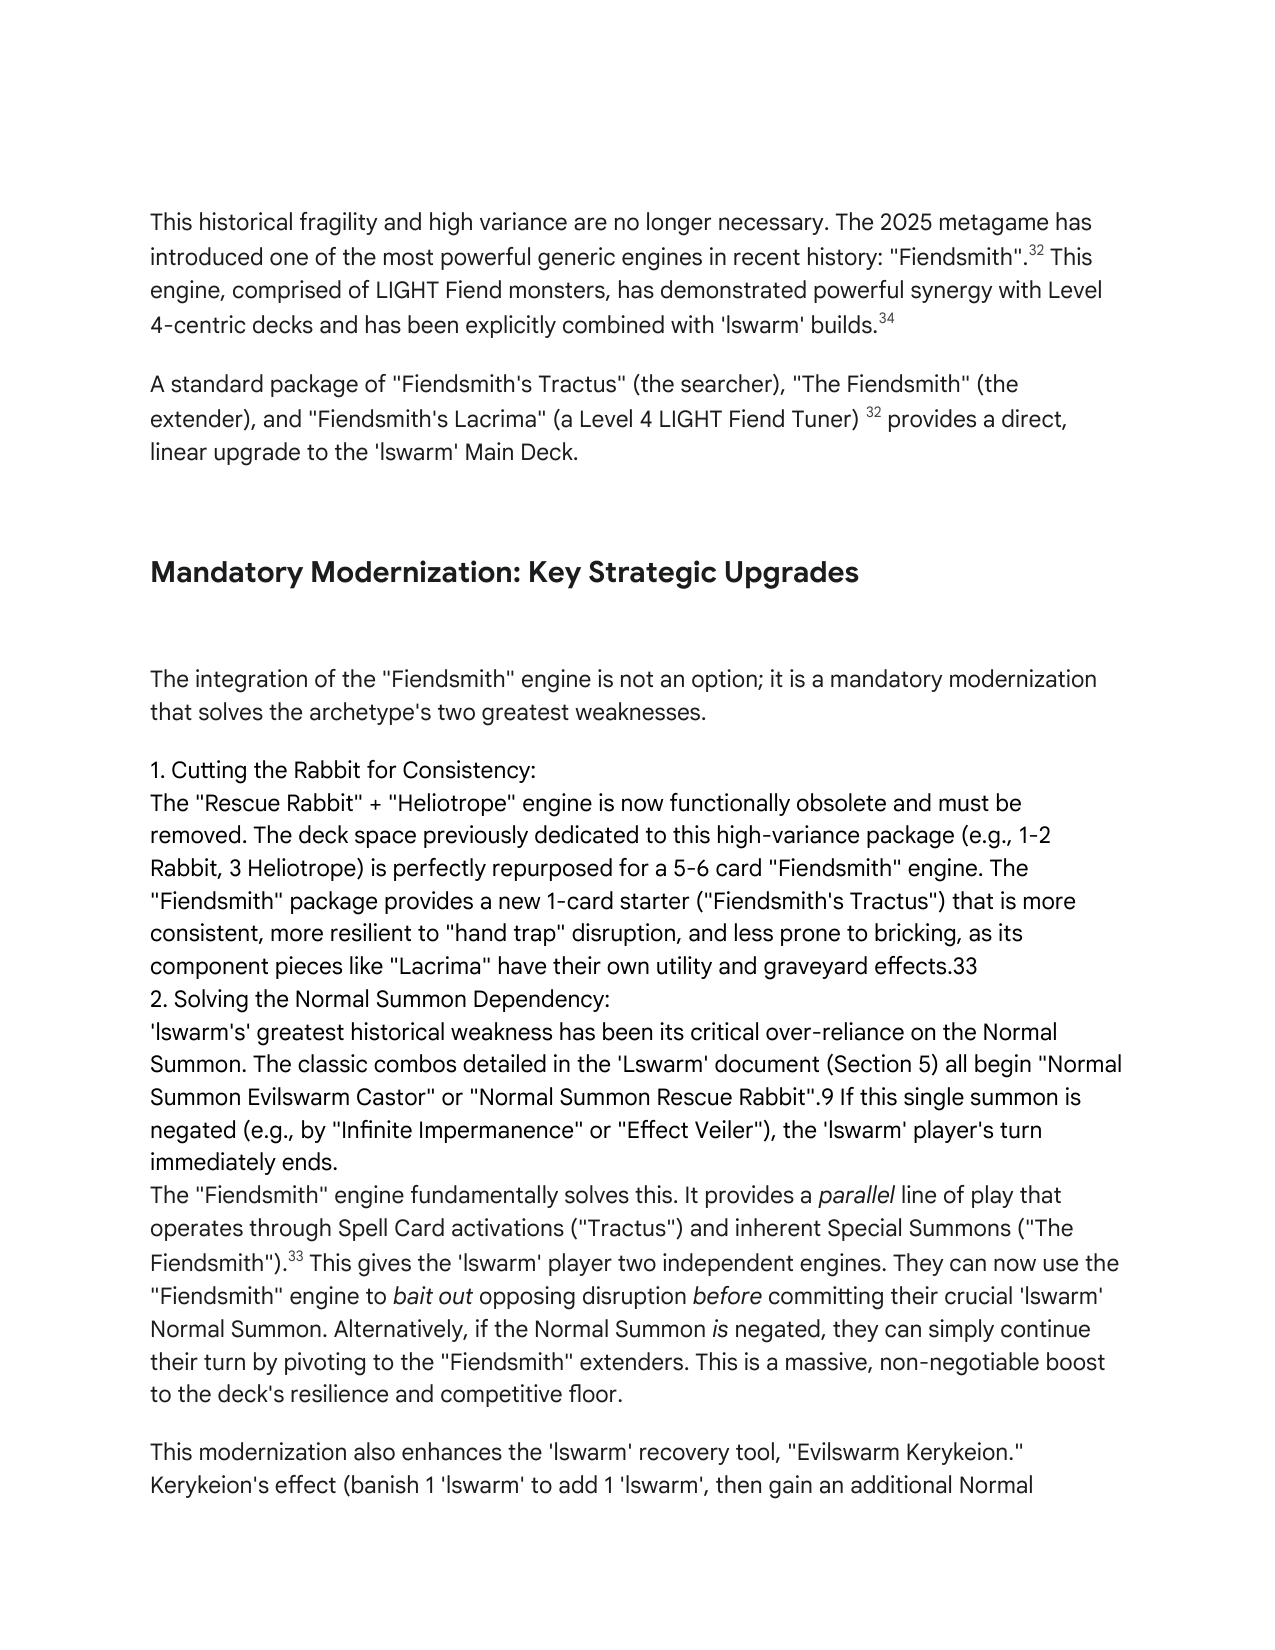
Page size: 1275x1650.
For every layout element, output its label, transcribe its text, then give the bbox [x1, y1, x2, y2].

text The integration of the "Fiendsmith" engine is not an option; it is a mandatory modernization that solves the archetype's two greatest weaknesses. [150, 666, 1125, 727]
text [150, 1438, 1125, 1500]
text 'lswarm's' greatest historical weakness has been its critical over-reliance on the Normal Summon. The classic combos detailed in the 'Lswarm' document (Section 5) all begin "Normal Summon Evilswarm Castor" or "Normal Summon Rescue Rabbit".9 If this single summon is negated (e.g., by "Infinite Impermanence" or "Effect Veiler"), the 'lswarm' player's turn immediately ends. [150, 1018, 1125, 1177]
text 2. Solving the Normal Summon Dependency: [150, 985, 1125, 1014]
text 1. Cutting the Rabbit for Consistency: [150, 756, 1125, 785]
text The "Rescue Rabbit" + "Heliotrope" engine is now functionally obsolete and must be removed. The deck space previously dedicated to this high-variance package (e.g., 1-2 Rabbit, 3 Heliotrope) is perfectly repurposed for a 5-6 card "Fiendsmith" engine. The "Fiendsmith" package provides a new 1-card starter ("Fiendsmith's Tractus") that is more consistent, more resilient to "hand trap" disruption, and less prone to bricking, as its component pieces like "Lacrima" have their own utility and graveyard effects.33 [150, 789, 1125, 981]
subtitle Mandatory Modernization: Key Strategic Upgrades [150, 554, 1125, 590]
text The "Fiendsmith" engine fundamentally solves this. It provides a parallel line of play that operates through Spell Card activations ("Tractus") and inherent Special Summons ("The Fiendsmith").33 This gives the 'lswarm' player two independent engines. They can now use the "Fiendsmith" engine to bait out opposing disruption before committing their crucial 'lswarm' Normal Summon. Alternatively, if the Normal Summon is negated, they can simply continue their turn by pivoting to the "Fiendsmith" extenders. This is a massive, non-negotiable boost to the deck's resilience and competitive floor. [150, 1181, 1125, 1409]
text A standard package of "Fiendsmith's Tractus" (the searcher), "The Fiendsmith" (the extender), and "Fiendsmith's Lacrima" (a Level 4 LIGHT Fiend Tuner) 32 provides a direct, linear upgrade to the 'lswarm' Main Deck. [150, 370, 1125, 467]
text This historical fragility and high variance are no longer necessary. The 2025 metagame has introduced one of the most powerful generic engines in recent history: "Fiendsmith".32 This engine, comprised of LIGHT Fiend monsters, has demonstrated powerful synergy with Level 4-centric decks and has been explicitly combined with 'lswarm' builds.34 [150, 208, 1125, 341]
